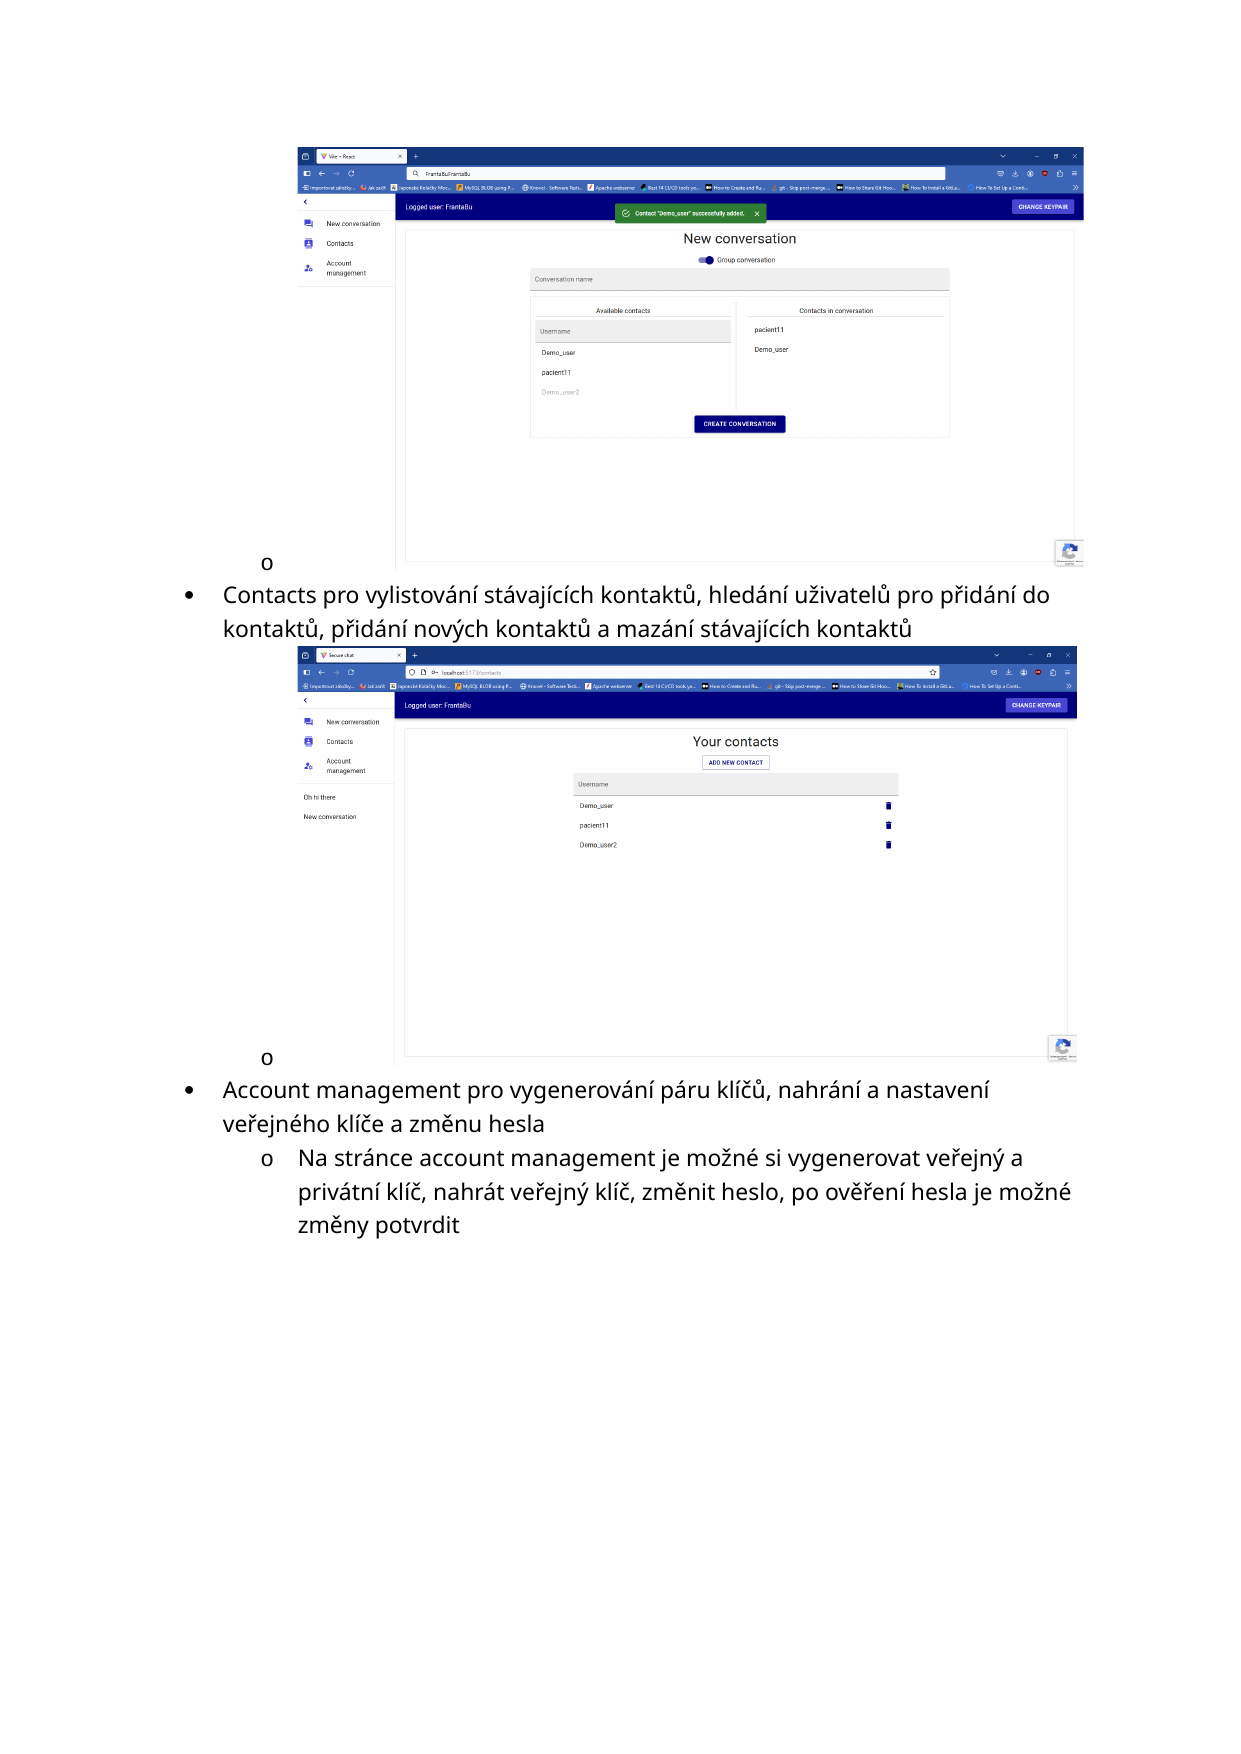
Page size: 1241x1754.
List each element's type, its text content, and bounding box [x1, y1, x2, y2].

text Account management pro vygenerování páru klíčů, nahrání a nastavení veřejného klíče a změnu hesla [185, 1074, 1093, 1139]
list Na stránce account management je možné si vygenerovat veřejný a privátní klíč, nahrát veřejný klíč, změnit heslo, po ověření hesla je možné změny potvrdit [260, 1142, 1093, 1241]
picture [297, 147, 1084, 571]
text Contacts pro vylistování stávajících kontaktů, hledání uživatelů pro přidání do kontaktů, přidání nových kontaktů a mazání stávajících kontaktů [185, 579, 1093, 644]
picture [297, 646, 1077, 1066]
